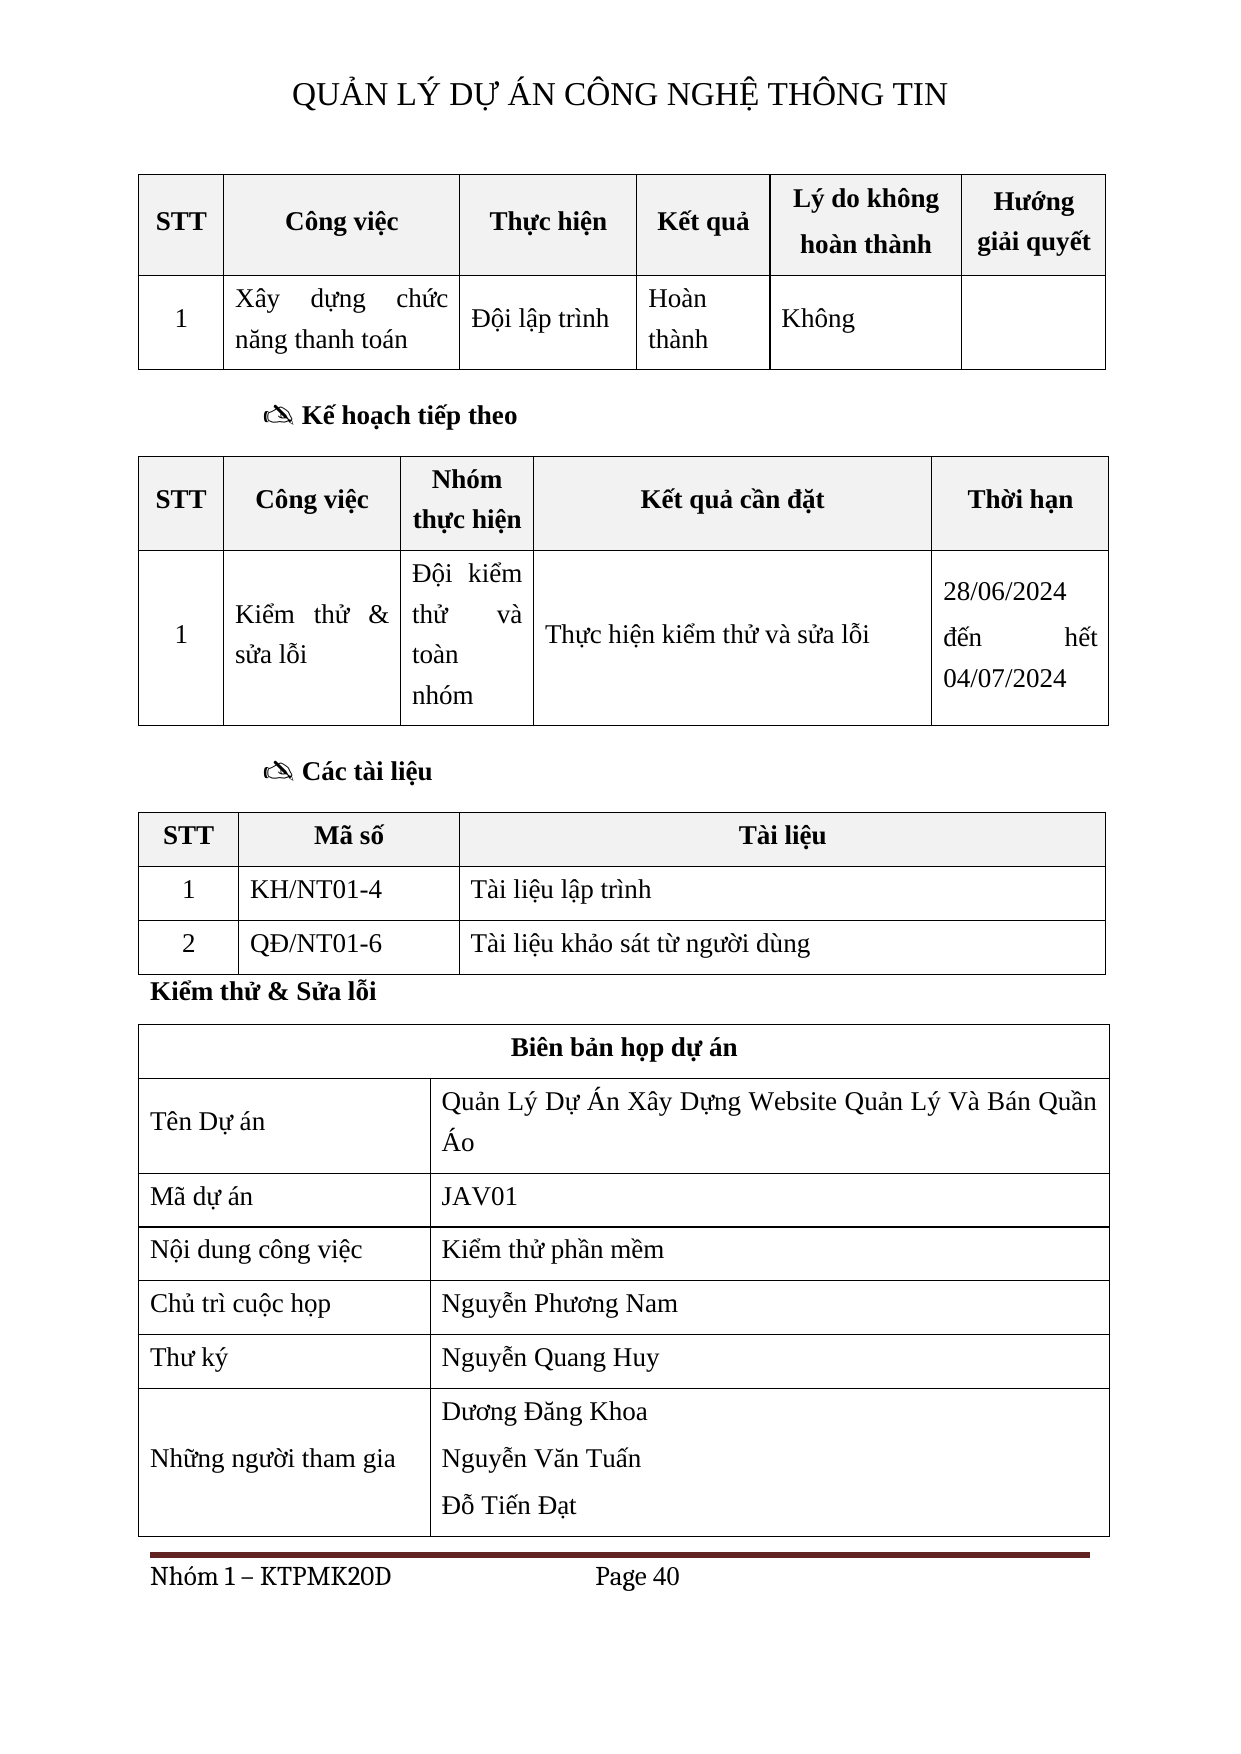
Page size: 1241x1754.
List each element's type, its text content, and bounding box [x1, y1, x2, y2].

table_cell Kiểm thử & sửa lỗi [224, 551, 400, 725]
table_cell Nguyễn Phương Nam [431, 1281, 1109, 1334]
table_header Công việc [224, 175, 459, 275]
table_header STT [139, 175, 223, 275]
table_cell Mã dự án [139, 1174, 430, 1226]
table_cell Kiểm thử phần mềm [431, 1228, 1109, 1280]
table_cell KH/NT01-4 [239, 867, 459, 920]
table_header Hướng giải quyết [962, 175, 1105, 275]
table_cell 1 [139, 551, 223, 725]
table_header Kết quả [637, 175, 769, 275]
table_header Kết quả cần đặt [534, 457, 931, 550]
table_header Công việc [224, 457, 400, 550]
table_cell 2 [139, 921, 238, 974]
table_cell Xây dựng chức năng thanh toán [224, 276, 459, 369]
table_header STT [139, 457, 223, 550]
table_cell Dương Đăng Khoa Nguyễn Văn Tuấn Đỗ Tiến Đạt [431, 1389, 1109, 1536]
table_header Thời hạn [932, 457, 1108, 550]
text 🖎 Các tài liệu [187, 751, 1090, 788]
table_header Mã số [239, 813, 459, 866]
table_cell Tài liệu khảo sát từ người dùng [460, 921, 1105, 974]
table_header Thực hiện [460, 175, 636, 275]
table_cell 1 [139, 867, 238, 920]
table_cell Hoàn thành [637, 276, 769, 369]
table_cell Không [771, 276, 961, 369]
table_cell Thực hiện kiểm thử và sửa lỗi [534, 551, 931, 725]
table_cell [962, 276, 1105, 369]
table_header Biên bản họp dự án [139, 1025, 1109, 1078]
table_cell 28/06/2024 đến hết 04/07/2024 [932, 551, 1108, 725]
table_cell Chủ trì cuộc họp [139, 1281, 430, 1334]
table_cell Đội kiểm thử và toàn nhóm [401, 551, 533, 725]
table_cell Những người tham gia [139, 1389, 430, 1536]
table_cell Đội lập trình [460, 276, 636, 369]
table_cell 1 [139, 276, 223, 369]
table_header Tài liệu [460, 813, 1105, 866]
table_cell Tên Dự án [139, 1079, 430, 1172]
table_cell Quản Lý Dự Án Xây Dựng Website Quản Lý Và Bán Quần Áo [431, 1079, 1109, 1172]
table_cell Tài liệu lập trình [460, 867, 1105, 920]
table_cell JAV01 [431, 1174, 1109, 1226]
table_header STT [139, 813, 238, 866]
table_cell Thư ký [139, 1335, 430, 1388]
text Kiểm thử & Sửa lỗi [150, 975, 1090, 1006]
table_cell Nội dung công việc [139, 1228, 430, 1280]
table_cell QĐ/NT01-6 [239, 921, 459, 974]
text 🖎 Kế hoạch tiếp theo [187, 395, 1090, 432]
table_cell Nguyễn Quang Huy [431, 1335, 1109, 1388]
table_header Nhóm thực hiện [401, 457, 533, 550]
table_header Lý do không hoàn thành [771, 175, 961, 275]
